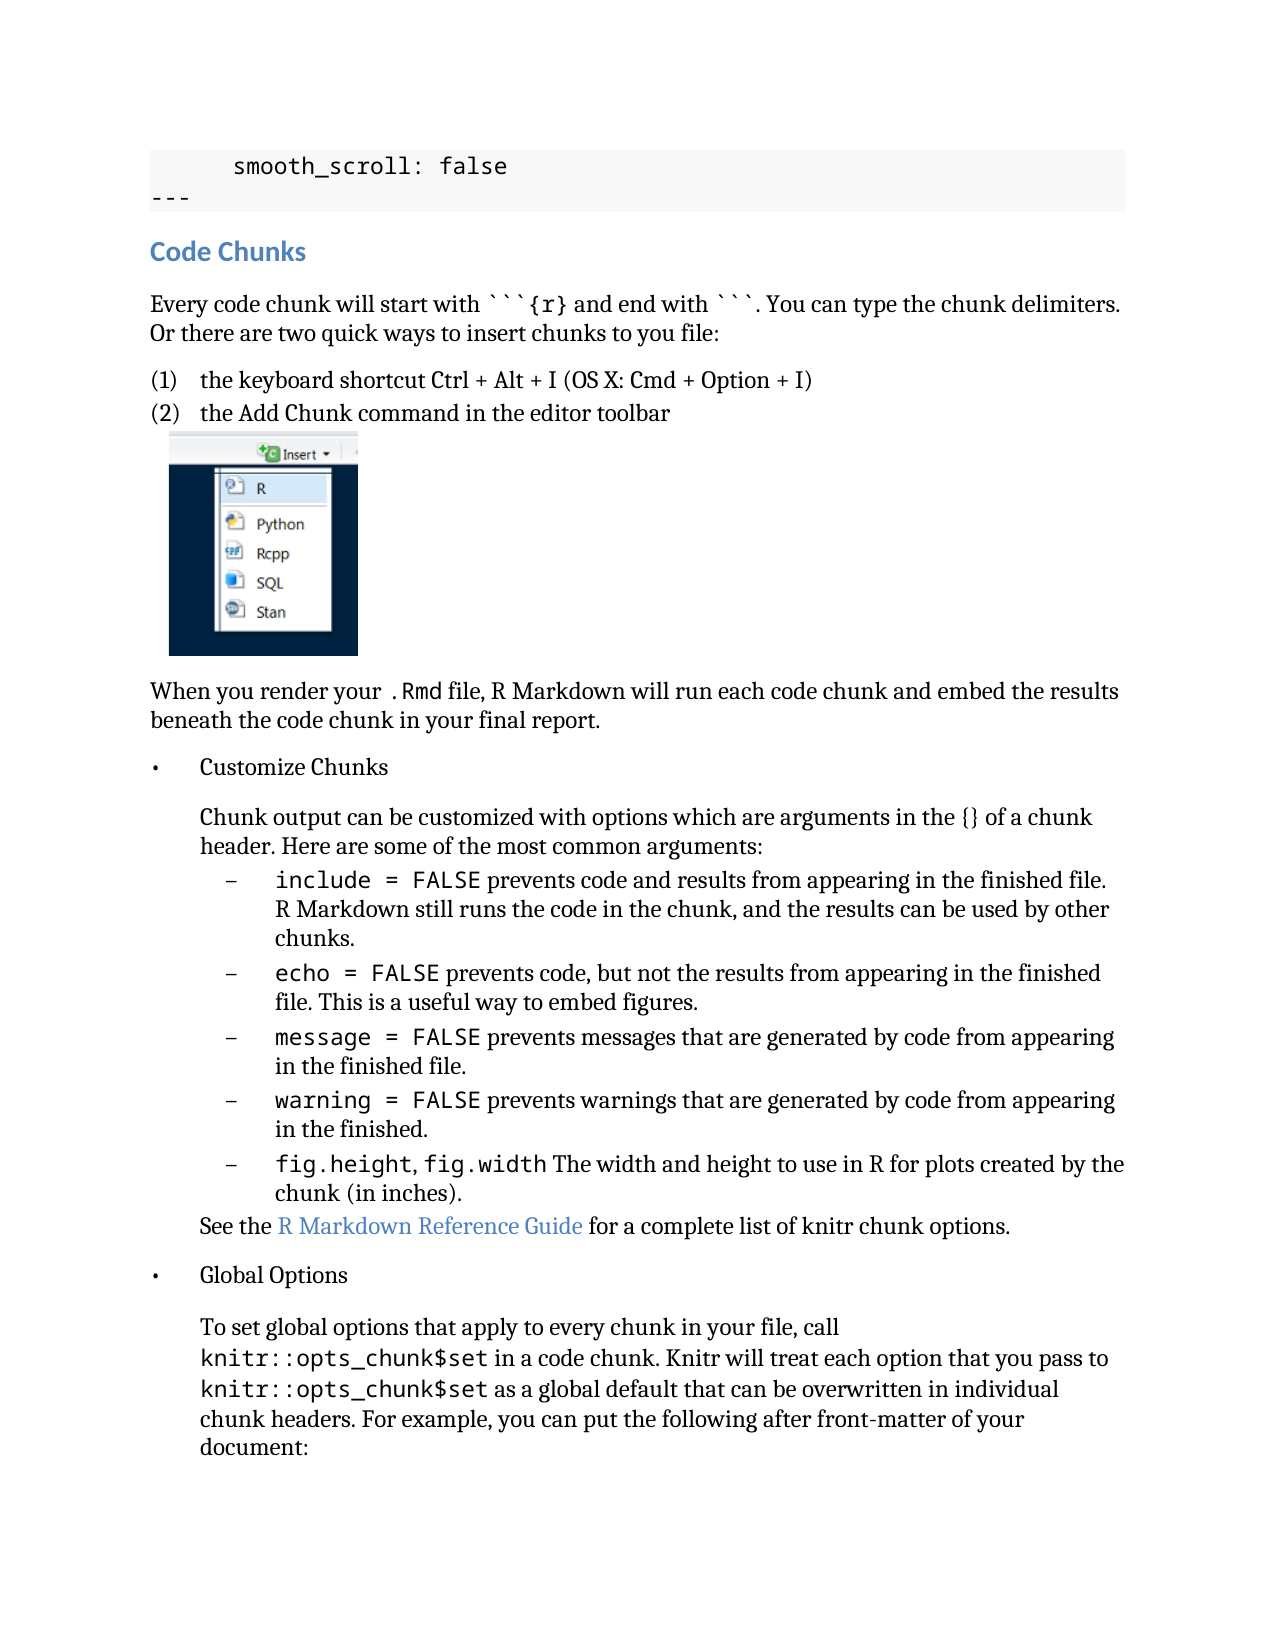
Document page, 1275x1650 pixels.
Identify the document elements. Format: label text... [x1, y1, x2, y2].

list To set global options that apply to every chunk in your file, call knitr::opts_chunk$set in a code chunk. Knitr will treat each option that you pass to knitr::opts_chunk$set as a global default that can be overwritten in individual chunk headers. For example, you can put the following after front-matter of your document: [150, 1311, 1125, 1462]
text When you render your .Rmd file, R Markdown will run each code chunk and embed the results beneath the code chunk in your final report. [150, 674, 1125, 734]
list echo = FALSE prevents code, but not the results from appearing in the finished file. This is a useful way to embed figures. [225, 957, 1125, 1017]
list the keyboard shortcut Ctrl + Alt + I (OS X: Cmd + Option + I) [150, 366, 1125, 395]
list fig.height, fig.width The width and height to use in R for plots created by the chunk (in inches). [225, 1148, 1125, 1208]
picture [168, 431, 358, 656]
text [150, 150, 1125, 212]
list Chunk output can be customized with options which are arguments in the {} of a chunk header. Here are some of the most common arguments: [150, 803, 1125, 860]
subtitle Code Chunks [150, 233, 1125, 269]
list the Add Chunk command in the editor toolbar [150, 399, 1125, 428]
text Every code chunk will start with ```{r} and end with ```. You can type the chunk delimiters. Or there are two quick ways to insert chunks to you file: [150, 288, 1125, 348]
list include = FALSE prevents code and results from appearing in the finished file. R Markdown still runs the code in the chunk, and the results can be used by other chunks. [225, 864, 1125, 953]
list warning = FALSE prevents warnings that are generated by code from appearing in the finished. [225, 1084, 1125, 1144]
list message = FALSE prevents messages that are generated by code from appearing in the finished file. [225, 1020, 1125, 1080]
list Global Options [150, 1261, 1125, 1290]
list See the R Markdown Reference Guide for a complete list of knitr chunk options. [150, 1212, 1125, 1240]
list Customize Chunks [150, 753, 1125, 782]
